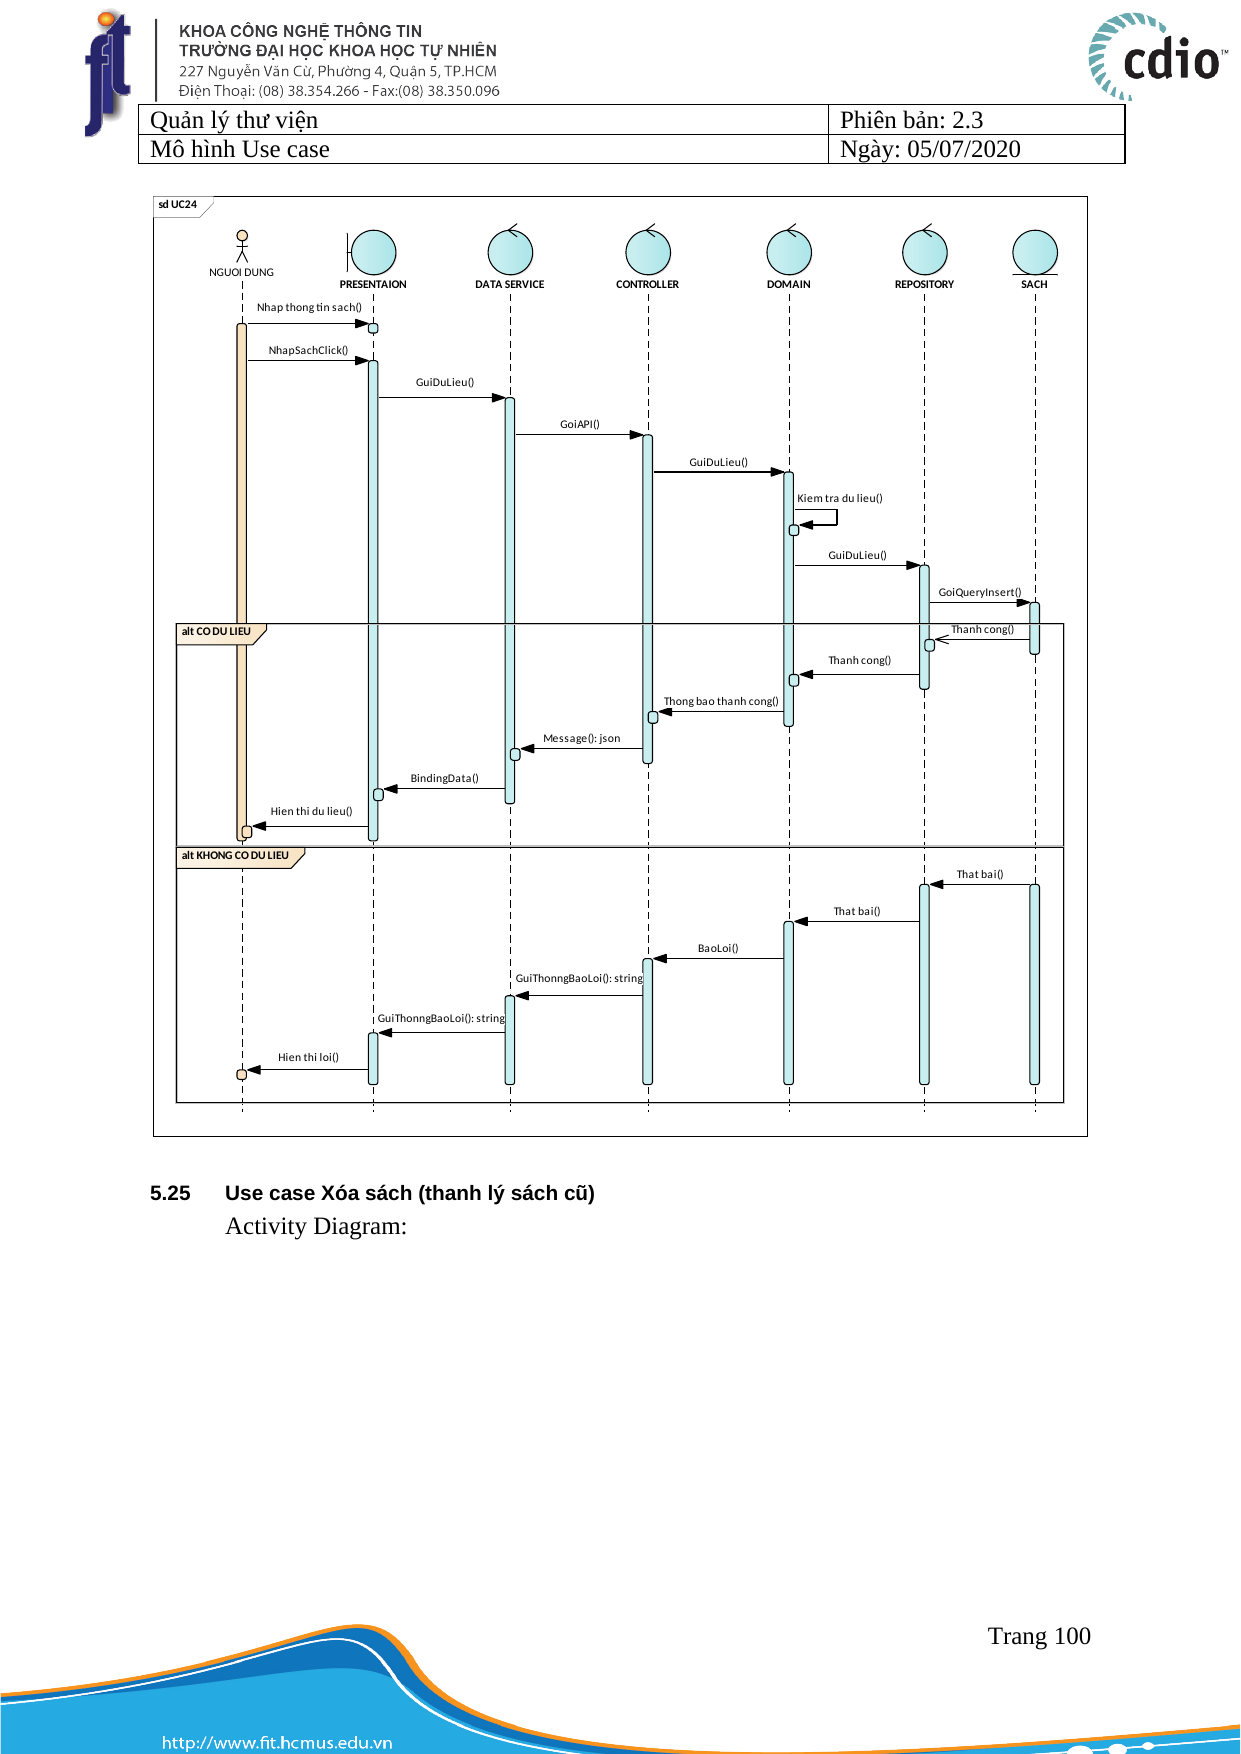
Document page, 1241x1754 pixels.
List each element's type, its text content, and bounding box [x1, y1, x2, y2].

picture [829, 105, 1124, 134]
picture [829, 135, 1124, 161]
picture [61, 1, 1241, 161]
subtitle Use case Xóa sách (thanh lý sách cũ) [150, 1180, 1090, 1205]
text Activity Diagram: [225, 1211, 1090, 1240]
picture [139, 105, 828, 134]
picture [0, 1621, 1241, 1754]
picture [139, 135, 828, 161]
